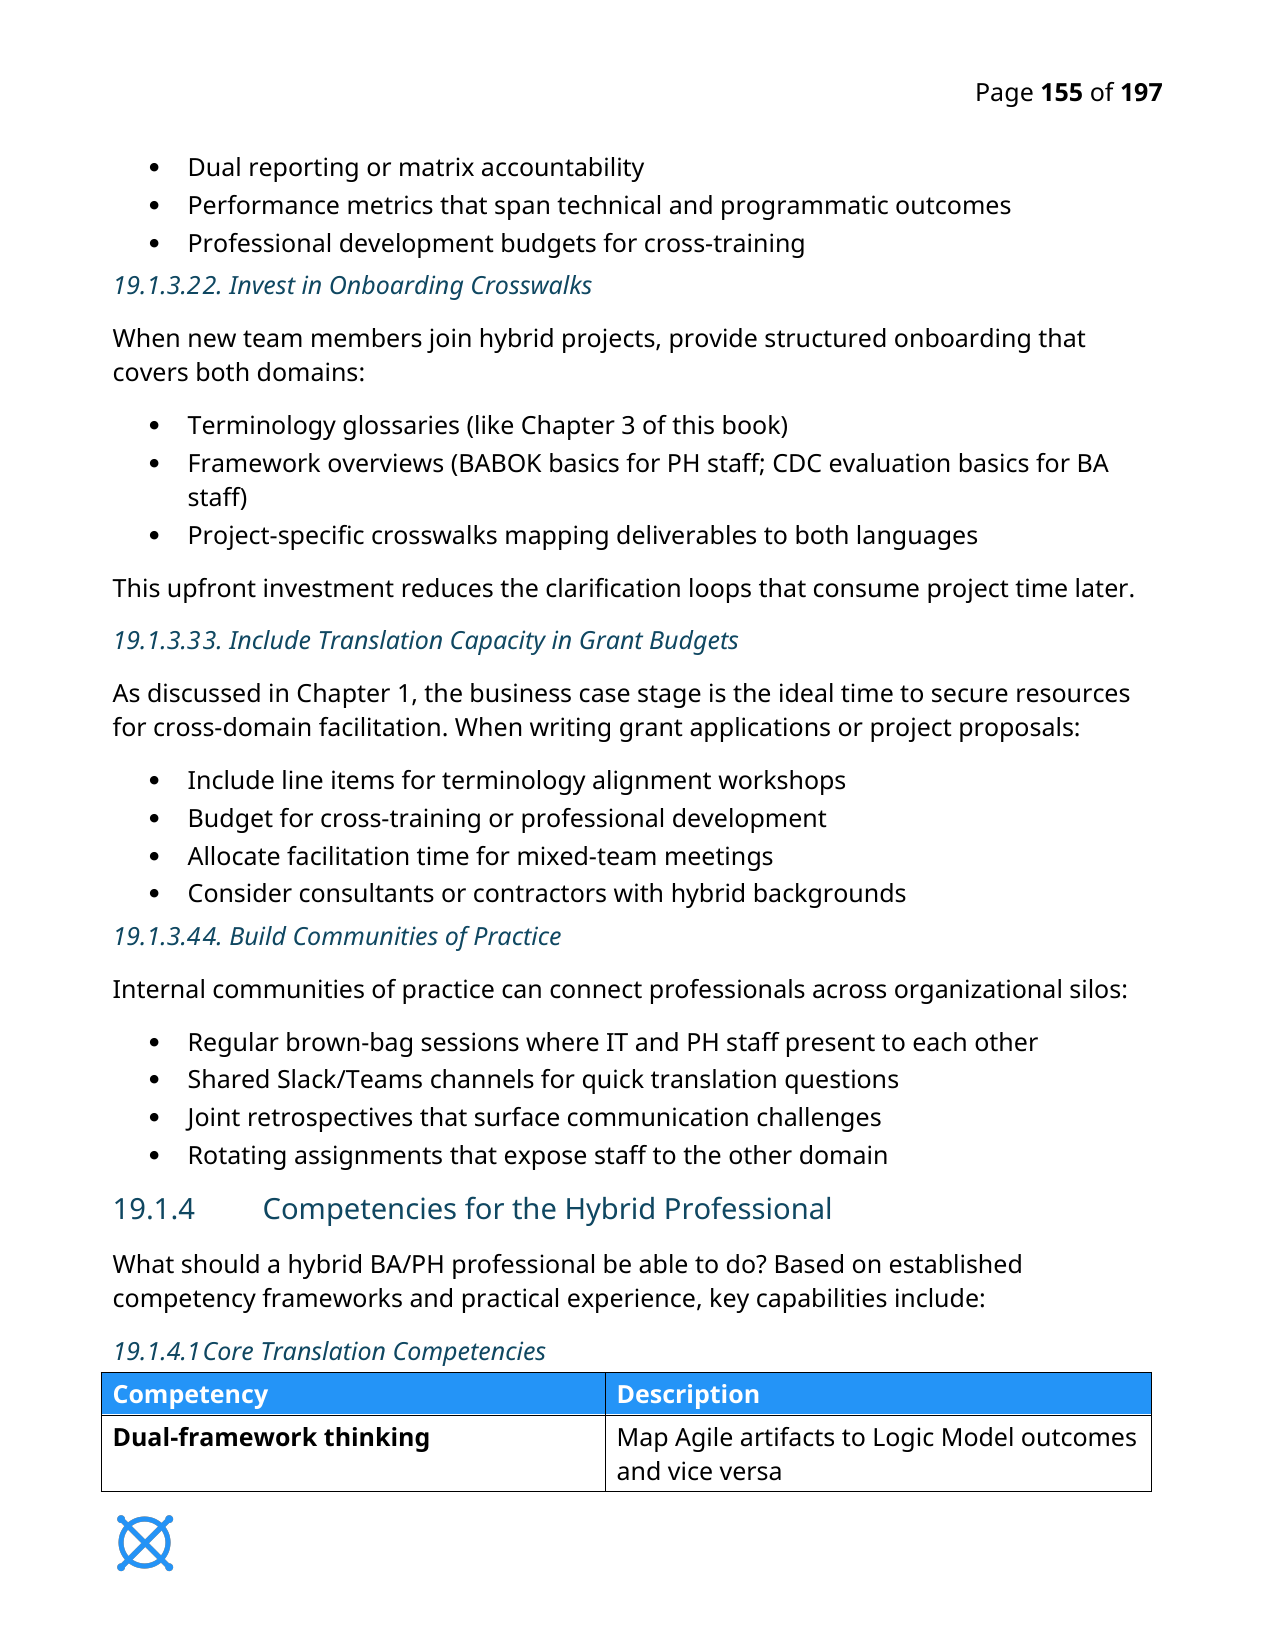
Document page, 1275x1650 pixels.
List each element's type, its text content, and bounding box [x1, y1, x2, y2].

subtitle Core Translation Competencies [112, 1334, 1162, 1368]
list Include line items for terminology alignment workshops [150, 763, 1162, 797]
list Regular brown-bag sessions where IT and PH staff present to each other [150, 1024, 1162, 1058]
subtitle 4. Build Communities of Practice [112, 918, 1162, 953]
text What should a hybrid BA/PH professional be able to do? Based on established competency frameworks and practical experience, key capabilities include: [112, 1247, 1162, 1315]
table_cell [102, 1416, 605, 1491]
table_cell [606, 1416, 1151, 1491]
list Project-specific crosswalks mapping deliverables to both languages [150, 517, 1162, 551]
text This upfront investment reduces the clarification loops that consume project time later. [112, 570, 1162, 604]
subtitle 3. Include Translation Capacity in Grant Budgets [112, 623, 1162, 657]
list Shared Slack/Teams channels for quick translation questions [150, 1062, 1162, 1096]
subtitle 2. Invest in Onboarding Crosswalks [112, 268, 1162, 302]
text As discussed in Chapter 1, the business case stage is the ideal time to secure resources for cross-domain facilitation. When writing grant applications or project proposals: [112, 676, 1162, 744]
list Performance metrics that span technical and programmatic outcomes [150, 188, 1162, 222]
list Joint retrospectives that surface communication challenges [150, 1100, 1162, 1134]
list Dual reporting or matrix accountability [150, 150, 1162, 184]
list Professional development budgets for cross-training [150, 226, 1162, 260]
subtitle Competencies for the Hybrid Professional [112, 1188, 1162, 1228]
list Allocate facilitation time for mixed-team meetings [150, 838, 1162, 872]
picture [112, 1511, 177, 1575]
text Internal communities of practice can connect professionals across organizational silos: [112, 971, 1162, 1005]
text When new team members join hybrid projects, provide structured onboarding that covers both domains: [112, 321, 1162, 389]
list Budget for cross-training or professional development [150, 801, 1162, 834]
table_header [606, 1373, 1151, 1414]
list Rotating assignments that expose staff to the other domain [150, 1138, 1162, 1172]
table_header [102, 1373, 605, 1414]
list Consider consultants or contractors with hybrid backgrounds [150, 876, 1162, 910]
list Terminology glossaries (like Chapter 3 of this book) [150, 408, 1162, 442]
list Framework overviews (BABOK basics for PH staff; CDC evaluation basics for BA staff) [150, 446, 1162, 514]
